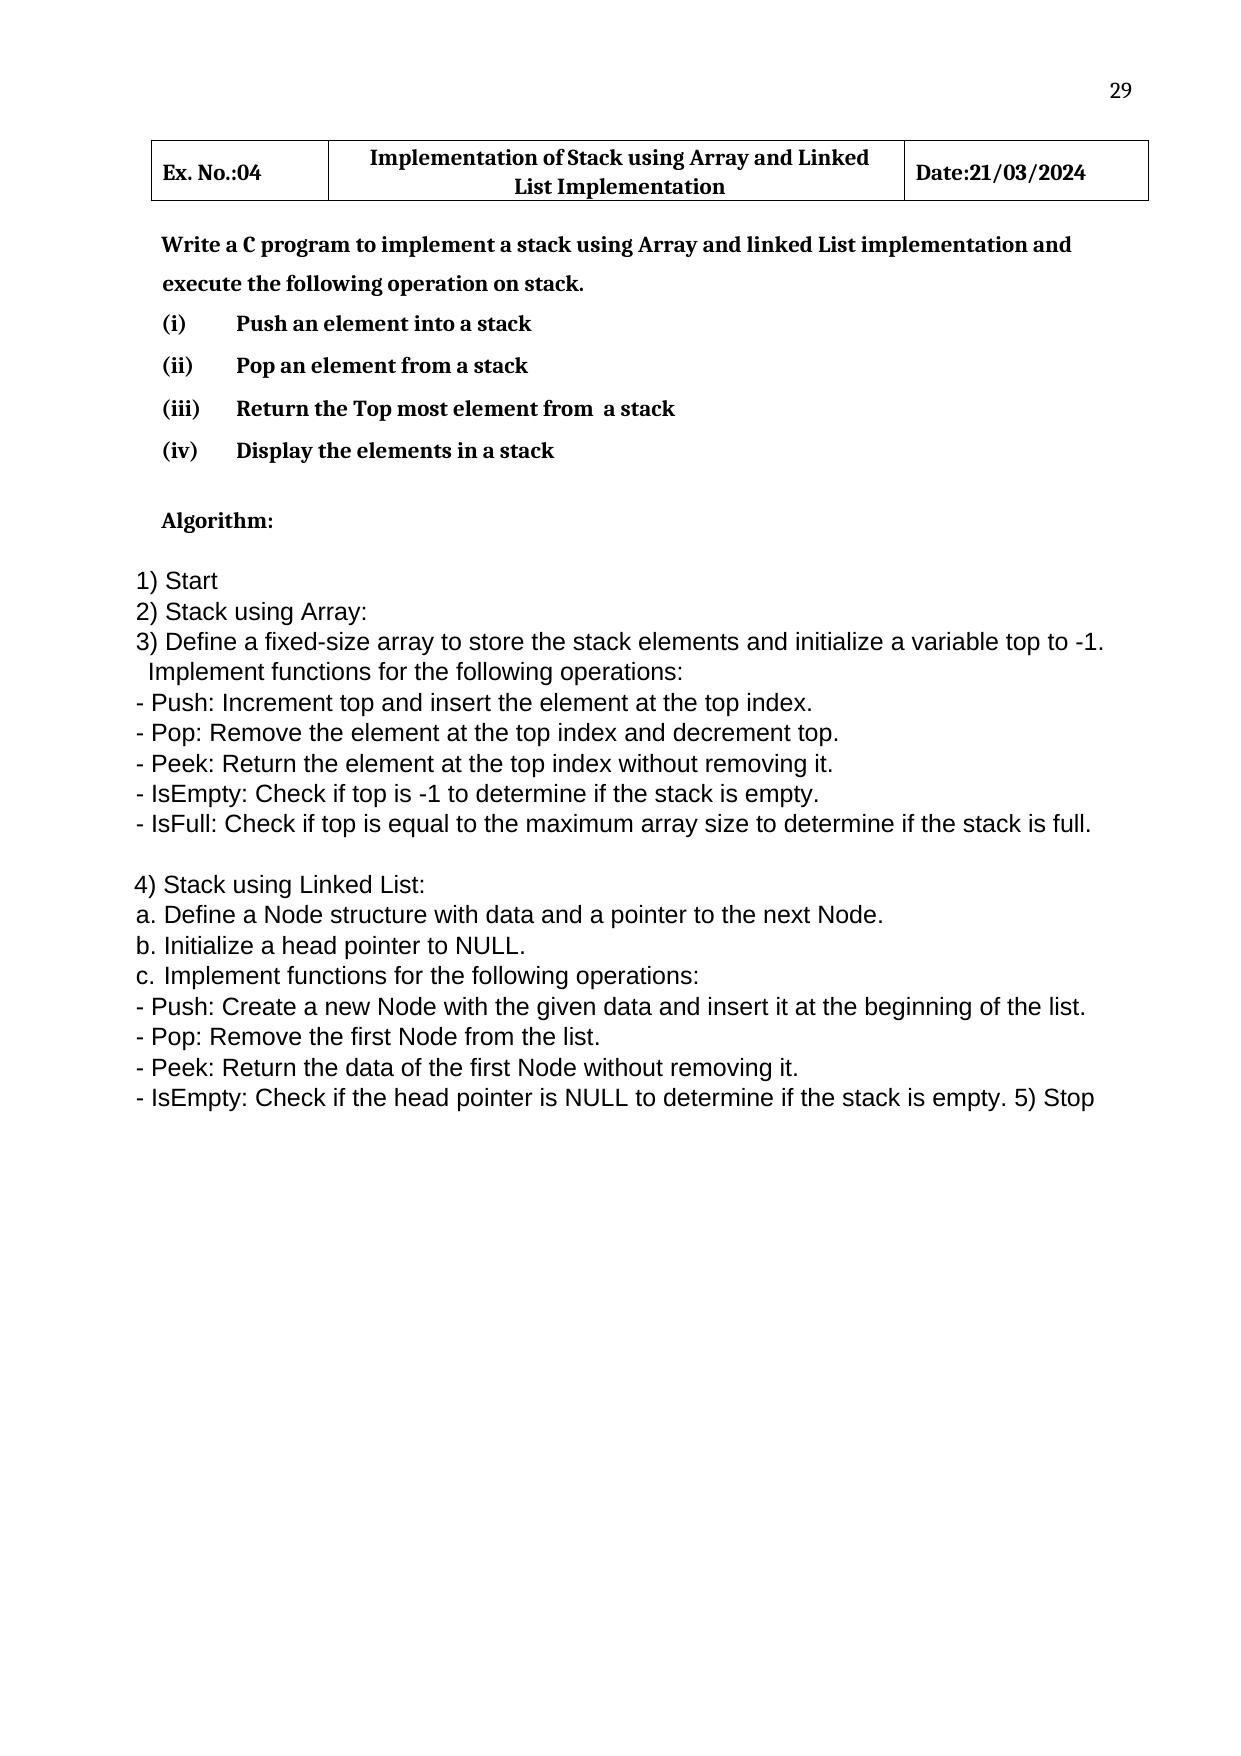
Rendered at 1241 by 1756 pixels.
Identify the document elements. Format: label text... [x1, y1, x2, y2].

list Implement functions for the following operations: [136, 961, 1119, 990]
table_header Date:21/03/2024 [905, 141, 1148, 200]
list IsEmpty: Check if top is -1 to determine if the stack is empty. [136, 779, 1119, 808]
text Implement functions for the following operations: [134, 657, 1119, 686]
text 4) Stack using Linked List: [134, 870, 1119, 899]
text Algorithm: [161, 508, 1136, 534]
list Peek: Return the data of the first Node without removing it. [136, 1053, 1119, 1081]
list Display the elements in a stack [161, 438, 1136, 464]
list Initialize a head pointer to NULL. [136, 931, 1119, 960]
list Return the Top most element from a stack [161, 395, 1136, 422]
list Pop: Remove the first Node from the list. [136, 1022, 1119, 1051]
list IsEmpty: Check if the head pointer is NULL to determine if the stack is empty. 5) Stop [136, 1083, 1119, 1112]
list Push: Increment top and insert the element at the top index. [136, 688, 1119, 717]
list IsFull: Check if top is equal to the maximum array size to determine if the stack is full. [136, 809, 1119, 838]
list Define a Node structure with data and a pointer to the next Node. [136, 901, 1119, 929]
table_header Implementation of Stack using Array and Linked List Implementation [329, 141, 904, 200]
table_header Ex. No.:04 [152, 141, 328, 200]
list Pop: Remove the element at the top index and decrement top. [136, 718, 1119, 747]
list Pop an element from a stack [161, 353, 1136, 379]
list Peek: Return the element at the top index without removing it. [136, 749, 1119, 777]
text Write a C program to implement a stack using Array and linked List implementation and execute the following operation on stack. [161, 232, 1136, 297]
list Push an element into a stack [161, 310, 1136, 337]
list Stack using Array: [136, 597, 1119, 625]
list Define a fixed-size array to store the stack elements and initialize a variable top to -1. [136, 627, 1119, 656]
list Push: Create a new Node with the given data and insert it at the beginning of the list. [136, 992, 1119, 1021]
list Start [136, 566, 1119, 595]
